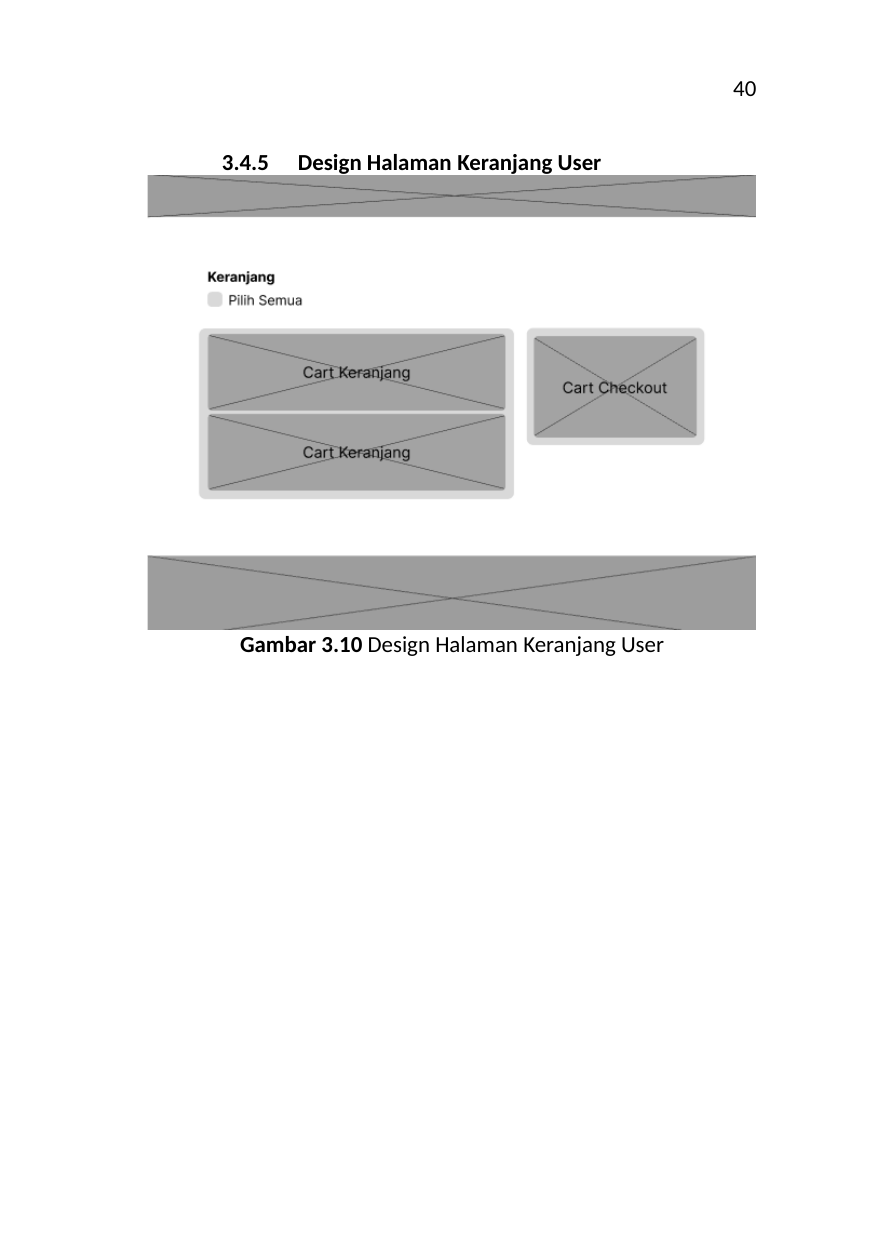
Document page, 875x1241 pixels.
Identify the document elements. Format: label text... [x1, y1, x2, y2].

picture [147, 175, 756, 630]
text Gambar 3.10 Design Halaman Keranjang User [148, 630, 756, 658]
subtitle Design Halaman Keranjang User [222, 148, 756, 175]
